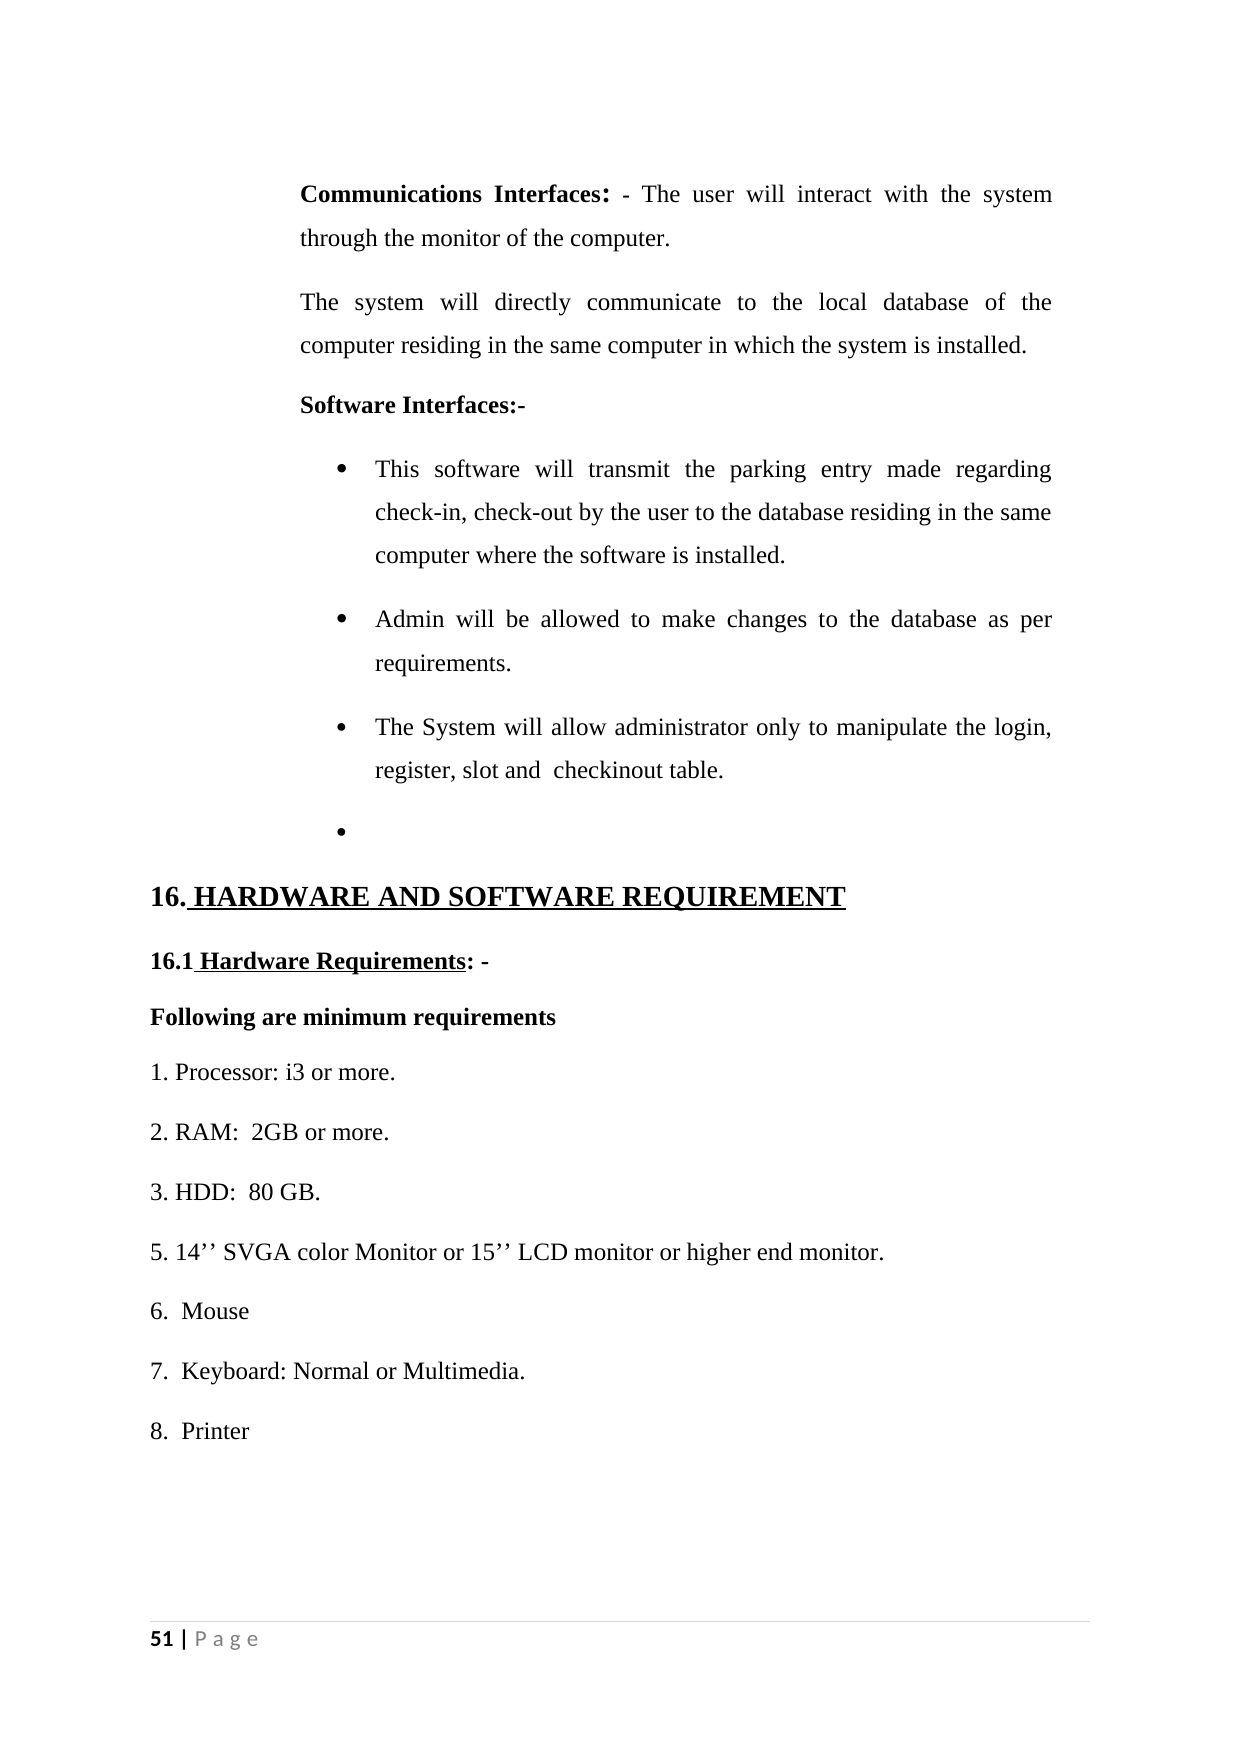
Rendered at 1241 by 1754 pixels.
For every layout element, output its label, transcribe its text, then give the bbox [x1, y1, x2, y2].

text 16.1 Hardware Requirements: - [150, 946, 1090, 975]
list This software will transmit the parking entry made regarding check-in, check-out by the user to the database residing in the same computer where the software is installed. [337, 454, 1053, 569]
text 1. Processor: i3 or more. [150, 1057, 1090, 1086]
text 16. HARDWARE AND SOFTWARE REQUIREMENT [150, 879, 1090, 913]
text 6. Mouse [150, 1296, 1090, 1325]
text The system will directly communicate to the local database of the computer residing in the same computer in which the system is installed. [300, 287, 1053, 359]
list Admin will be allowed to make changes to the database as per requirements. [337, 604, 1053, 676]
text 8. Printer [150, 1416, 1090, 1445]
text Software Interfaces:- [277, 390, 1090, 419]
list The System will allow administrator only to manipulate the login, register, slot and checkinout table. [337, 712, 1053, 783]
text 5. 14’’ SVGA color Monitor or 15’’ LCD monitor or higher end monitor. [150, 1237, 1090, 1265]
text Communications Interfaces: - The user will interact with the system through the monitor of the computer. [300, 176, 1053, 252]
text 2. RAM: 2GB or more. [150, 1117, 1090, 1146]
text Following are minimum requirements [150, 1002, 1090, 1030]
text 3. HDD: 80 GB. [150, 1177, 1090, 1206]
text 7. Keyboard: Normal or Multimedia. [150, 1356, 1090, 1385]
